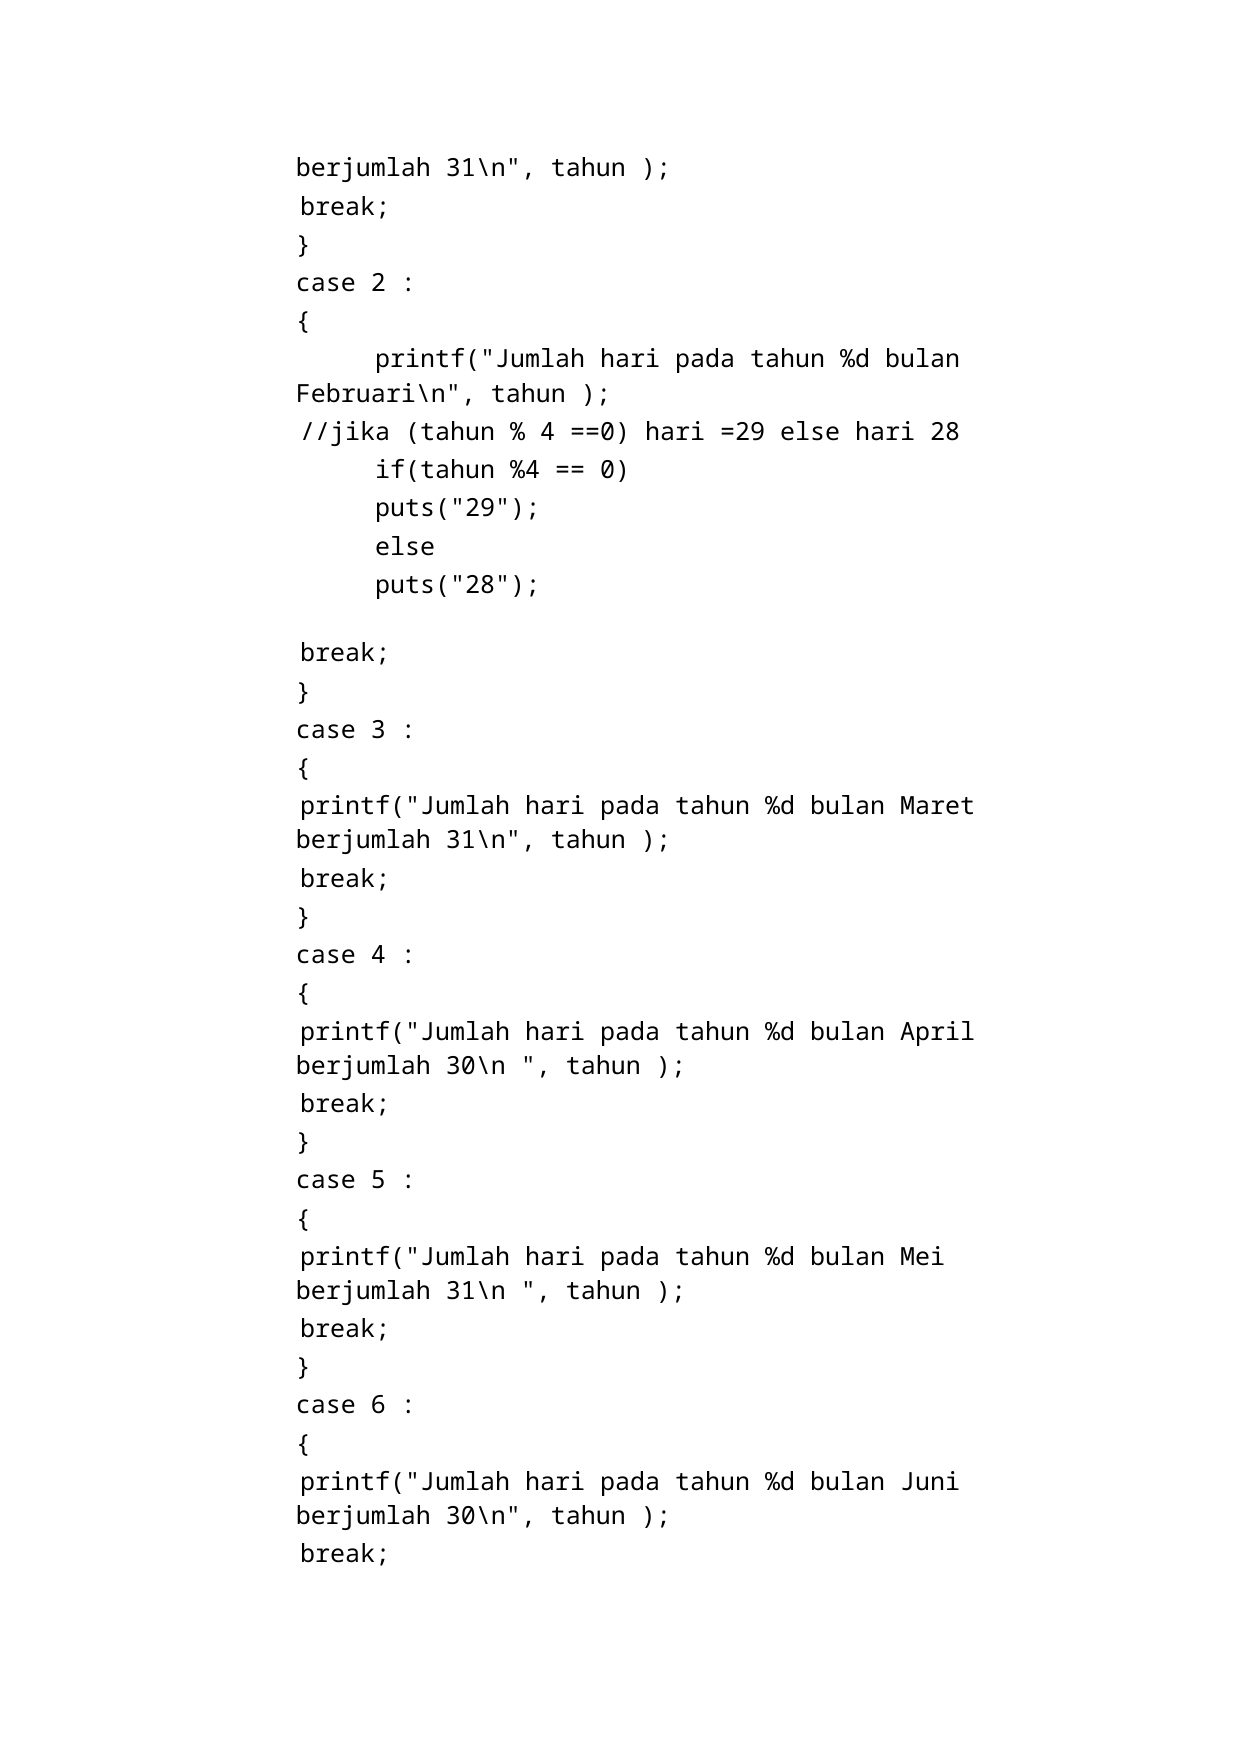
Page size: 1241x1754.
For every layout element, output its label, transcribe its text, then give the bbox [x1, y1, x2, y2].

list } [258, 226, 1090, 261]
list { [258, 303, 1090, 337]
list { [258, 750, 1090, 784]
list printf("Jumlah hari pada tahun %d bulan Mei berjumlah 31\n ", tahun ); [258, 1238, 1090, 1307]
list { [258, 1200, 1090, 1234]
list } [258, 673, 1090, 707]
list break; [258, 1311, 1090, 1345]
list } [258, 898, 1090, 933]
list break; [258, 188, 1090, 222]
list } [258, 1124, 1090, 1158]
list break; [258, 635, 1090, 669]
list { [258, 1425, 1090, 1459]
list if(tahun %4 == 0) [258, 452, 1090, 486]
list break; [258, 860, 1090, 894]
list case 6 : [258, 1387, 1090, 1421]
list break; [258, 1086, 1090, 1119]
list printf("Jumlah hari pada tahun %d bulan Juni berjumlah 30\n", tahun ); [258, 1464, 1090, 1532]
list case 5 : [258, 1162, 1090, 1196]
list } [258, 1349, 1090, 1383]
list printf("Jumlah hari pada tahun %d bulan April berjumlah 30\n ", tahun ); [258, 1013, 1090, 1081]
list { [258, 975, 1090, 1009]
list puts("29"); [258, 490, 1090, 524]
list //jika (tahun % 4 ==0) hari =29 else hari 28 [258, 413, 1090, 447]
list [258, 150, 1090, 184]
list printf("Jumlah hari pada tahun %d bulan Maret berjumlah 31\n", tahun ); [258, 788, 1090, 856]
list else [258, 528, 1090, 562]
list case 3 : [258, 712, 1090, 746]
list case 4 : [258, 937, 1090, 971]
list case 2 : [258, 265, 1090, 299]
list printf("Jumlah hari pada tahun %d bulan Februari\n", tahun ); [258, 341, 1090, 409]
list break; [258, 1536, 1090, 1570]
list puts("28"); [258, 566, 1090, 600]
